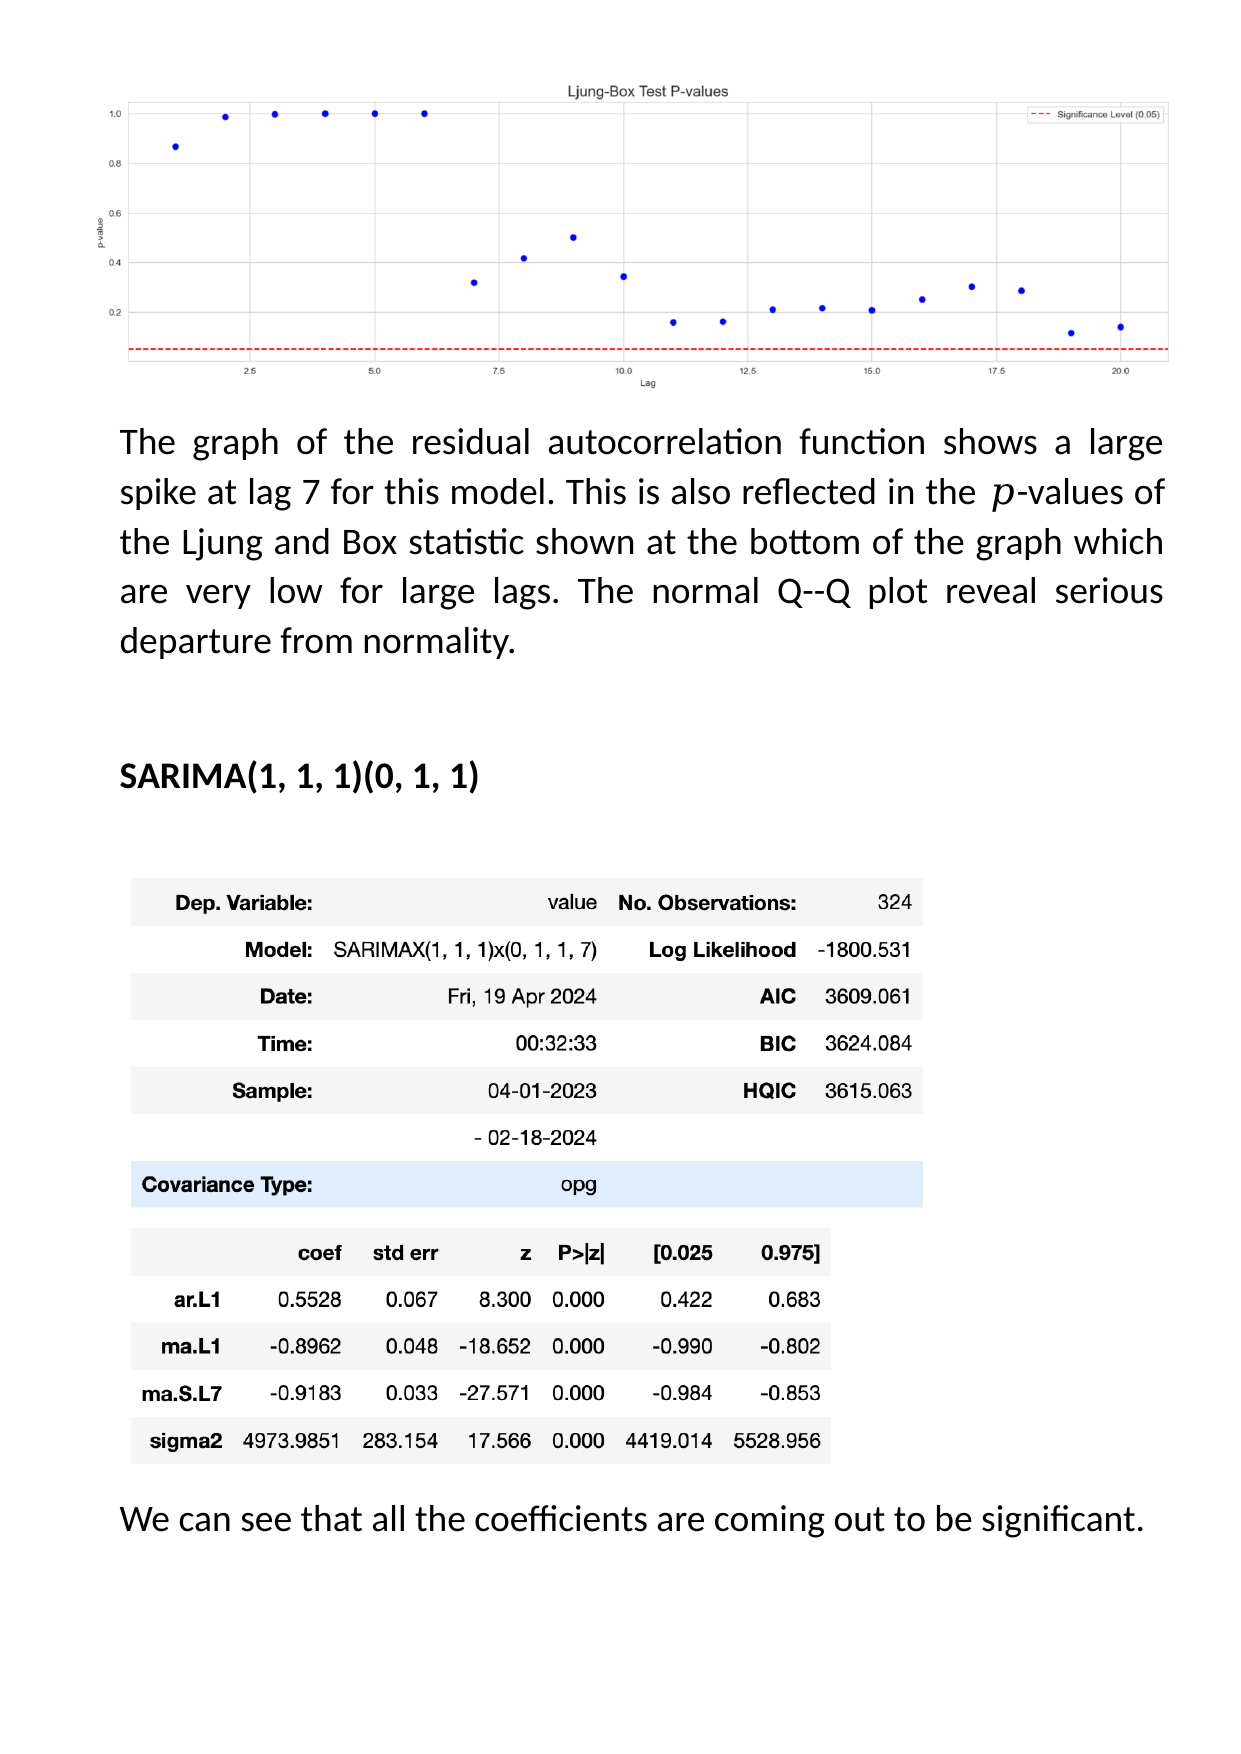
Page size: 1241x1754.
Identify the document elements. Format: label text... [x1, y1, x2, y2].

text The graph of the residual autocorrelation function shows a large spike at lag 7 for this model. This is also reflected in the 𝑝-values of the Ljung and Box statistic shown at the bottom of the graph which are very low for large lags. The normal Q--Q plot reveal serious departure from normality. [119, 418, 1165, 663]
picture [75, 75, 1184, 400]
text We can see that all the coefficients are coming out to be significant. [119, 1495, 1165, 1541]
picture [119, 862, 967, 1476]
text SARIMA(1, 1, 1)(0, 1, 1) [119, 752, 1165, 798]
